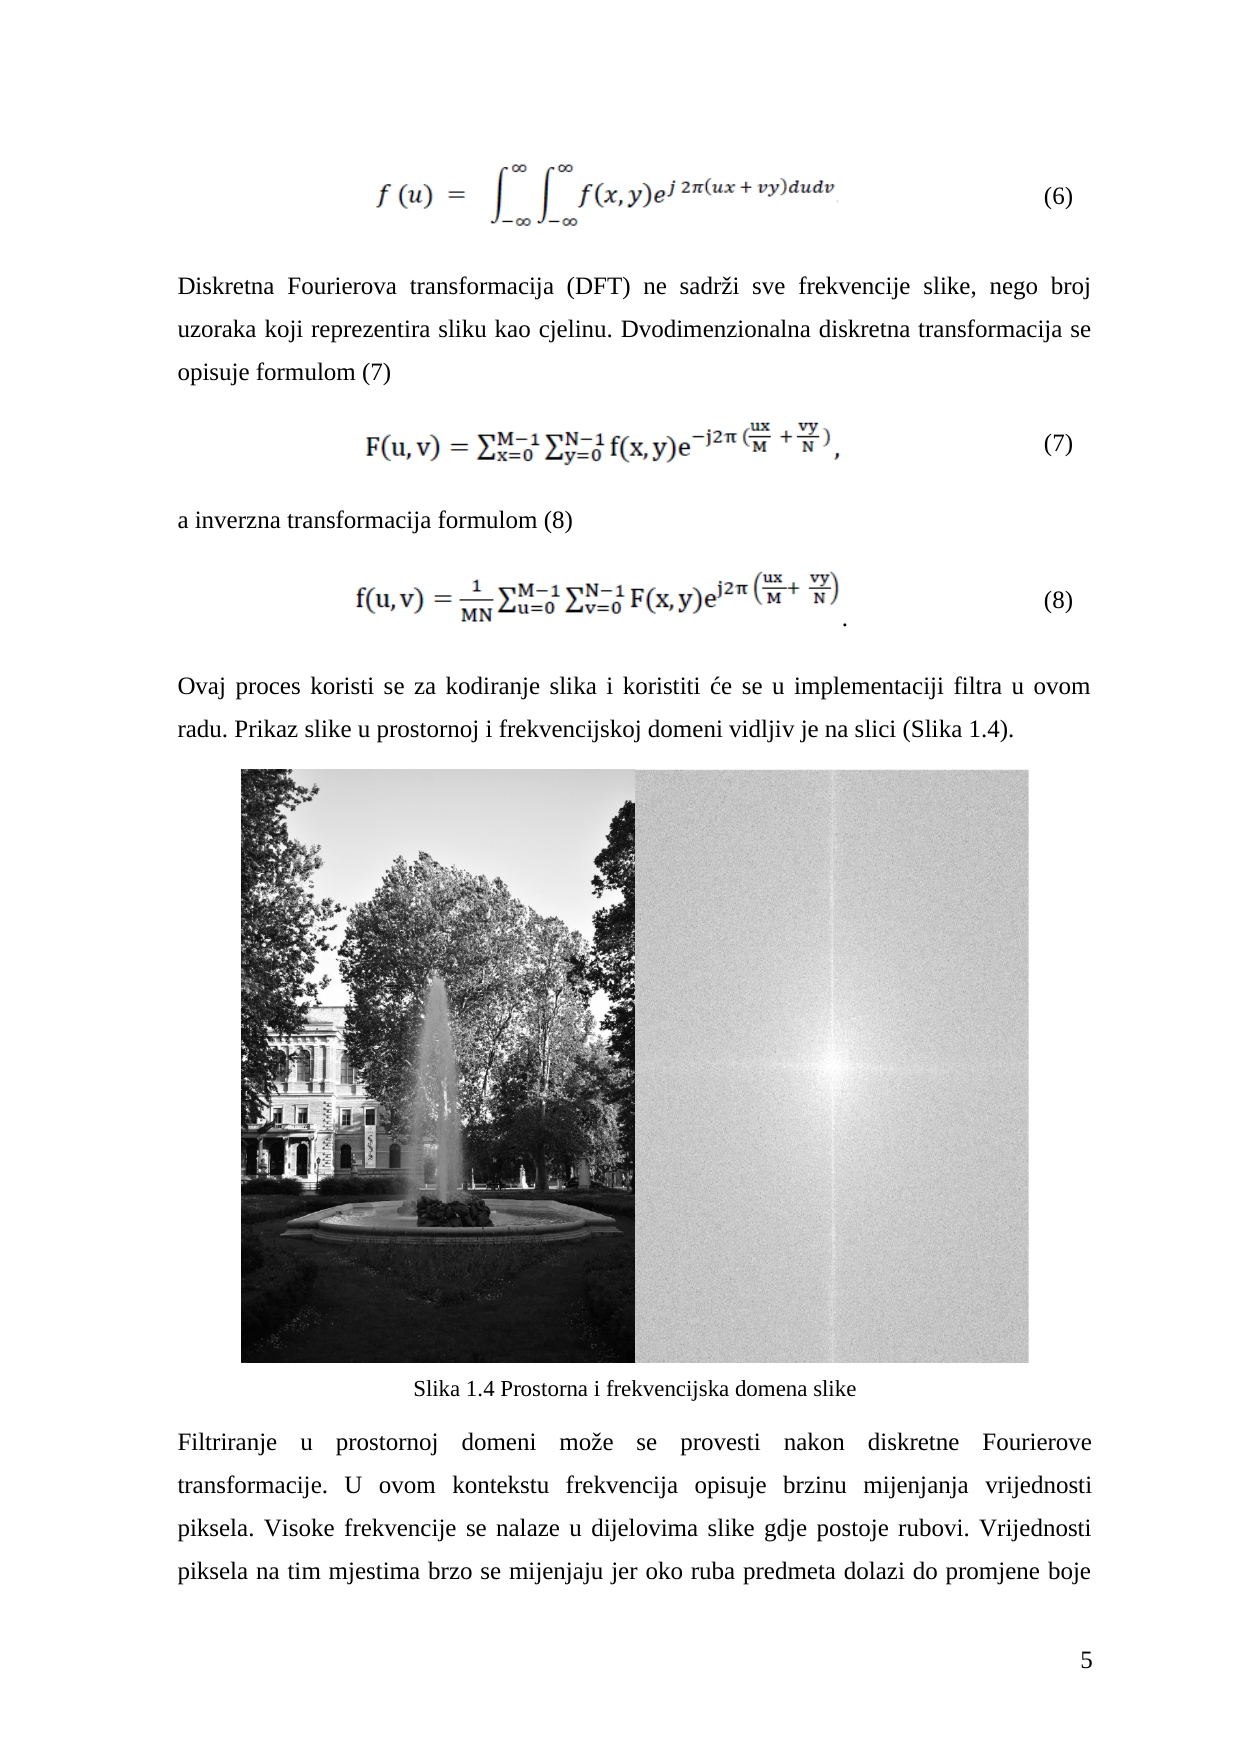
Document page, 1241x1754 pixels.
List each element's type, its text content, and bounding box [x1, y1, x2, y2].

picture [241, 769, 1029, 1363]
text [177, 1427, 1092, 1585]
table_cell (6) [1024, 148, 1093, 258]
text a inverzna transformacija formulom (8) [177, 506, 1092, 534]
table_cell [177, 148, 1024, 258]
table_header [177, 406, 1024, 493]
table_header (7) [1024, 406, 1093, 493]
text Ovaj proces koristi se za kodiranje slika i koristiti će se u implementaciji filtra u ovom radu. Prikaz slike u prostornoj i frekvencijskoj domeni vidljiv je na slici (Slika 1.4). [177, 671, 1092, 743]
text Slika 1.4 Prostorna i frekvencijska domena slike [177, 1375, 1092, 1401]
picture [356, 418, 845, 467]
picture [363, 160, 838, 232]
text Diskretna Fourierova transformacija (DFT) ne sadrži sve frekvencije slike, nego broj uzoraka koji reprezentira sliku kao cjelinu. Dvodimenzionalna diskretna transformacija se opisuje formulom (7) [177, 271, 1092, 386]
table_header (8) [1024, 555, 1093, 658]
picture [352, 567, 842, 627]
table_header . [177, 555, 1024, 658]
